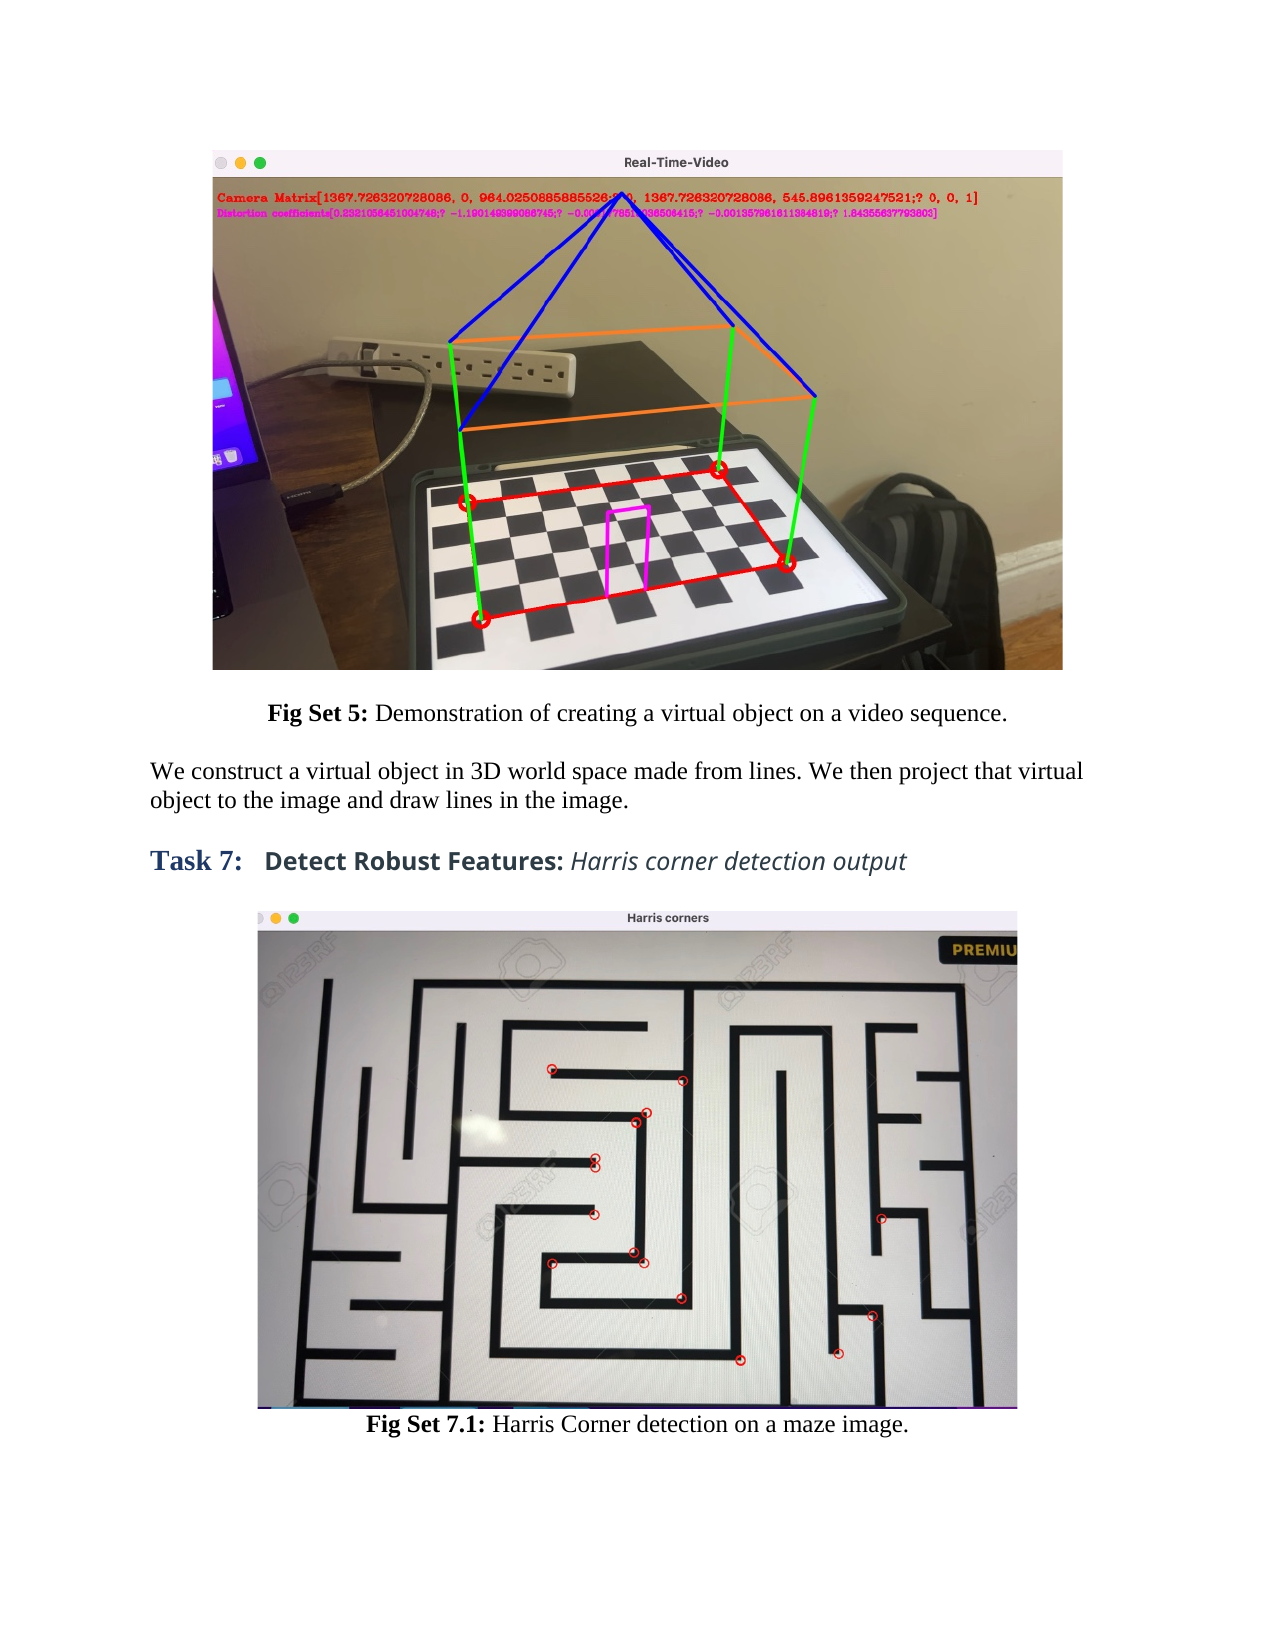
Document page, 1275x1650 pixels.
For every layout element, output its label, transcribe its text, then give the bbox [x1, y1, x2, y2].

picture [212, 150, 1063, 670]
text Fig Set 7.1: Harris Corner detection on a maze image. [150, 1409, 1125, 1437]
text Fig Set 5: Demonstration of creating a virtual object on a video sequence. [150, 698, 1125, 727]
text Task 7: Detect Robust Features: Harris corner detection output [150, 843, 1125, 878]
picture [257, 911, 1018, 1409]
text We construct a virtual object in 3D world space made from lines. We then project that virtual object to the image and draw lines in the image. [150, 756, 1125, 814]
